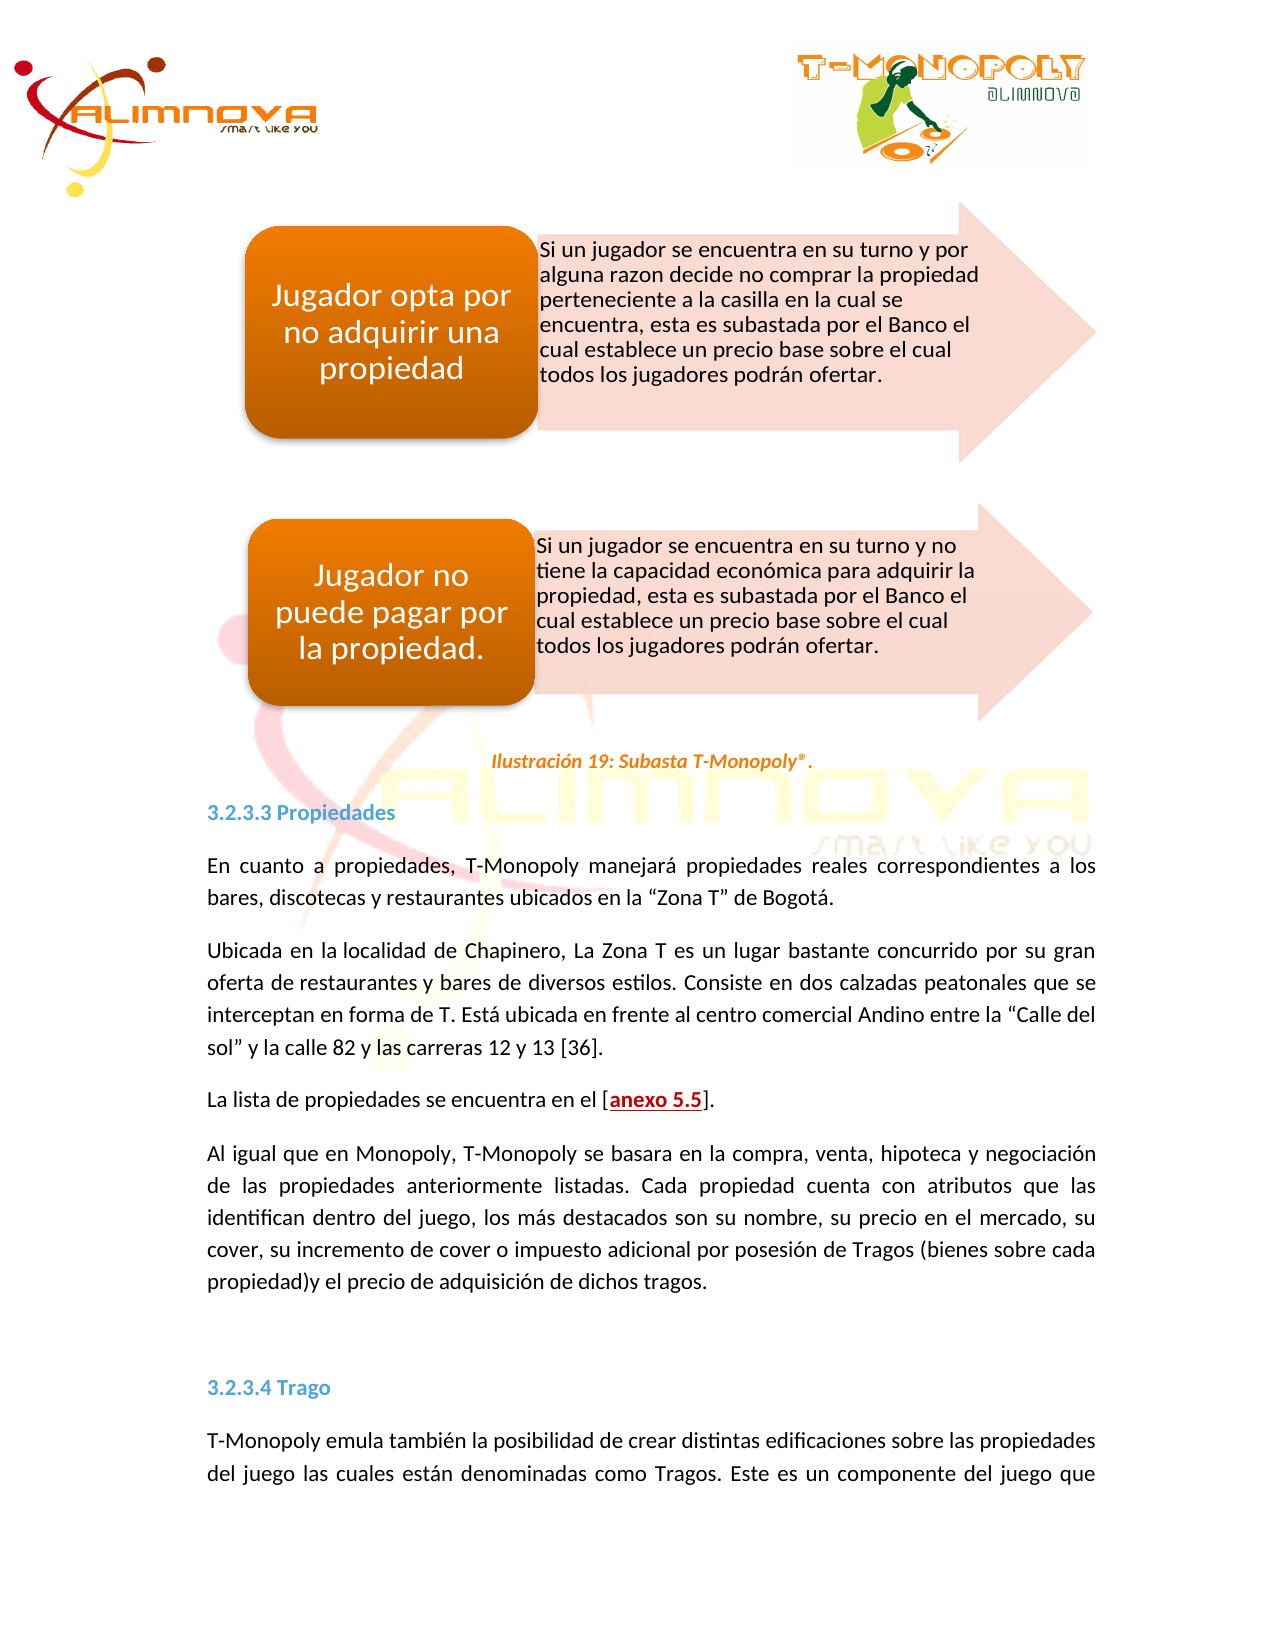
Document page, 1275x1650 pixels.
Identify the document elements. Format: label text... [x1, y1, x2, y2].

text En cuanto a propiedades, T-Monopoly manejará propiedades reales correspondientes a los bares, discotecas y restaurantes ubicados en la “Zona T” de Bogotá. [207, 851, 1098, 911]
text La lista de propiedades se encuentra en el [anexo 5.5]. [207, 1086, 1098, 1114]
subtitle 3.2.3.3 Propiedades [207, 798, 1098, 826]
picture [792, 40, 1093, 173]
text Ubicada en la localidad de Chapinero, La Zona T es un lugar bastante concurrido por su gran oferta de restaurantes y bares de diversos estilos. Consiste en dos calzadas peatonales que se interceptan en forma de T. Está ubicada en frente al centro comercial Andino entre la “Calle del sol” y la calle 82 y las carreras 12 y 13 [36]. [207, 936, 1098, 1061]
text Ilustración 18: Subasta T-Monopoly®. [207, 748, 1098, 773]
picture [10, 55, 319, 199]
text Al igual que en Monopoly, T-Monopoly se basara en la compra, venta, hipoteca y negociación de las propiedades anteriormente listadas. Cada propiedad cuenta con atributos que las identifican dentro del juego, los más destacados son su nombre, su precio en el mercado, su cover, su incremento de cover o impuesto adicional por posesión de Tragos (bienes sobre cada propiedad)y el precio de adquisición de dichos tragos. [207, 1139, 1098, 1295]
subtitle 3.2.3.4 Trago [207, 1373, 1098, 1401]
